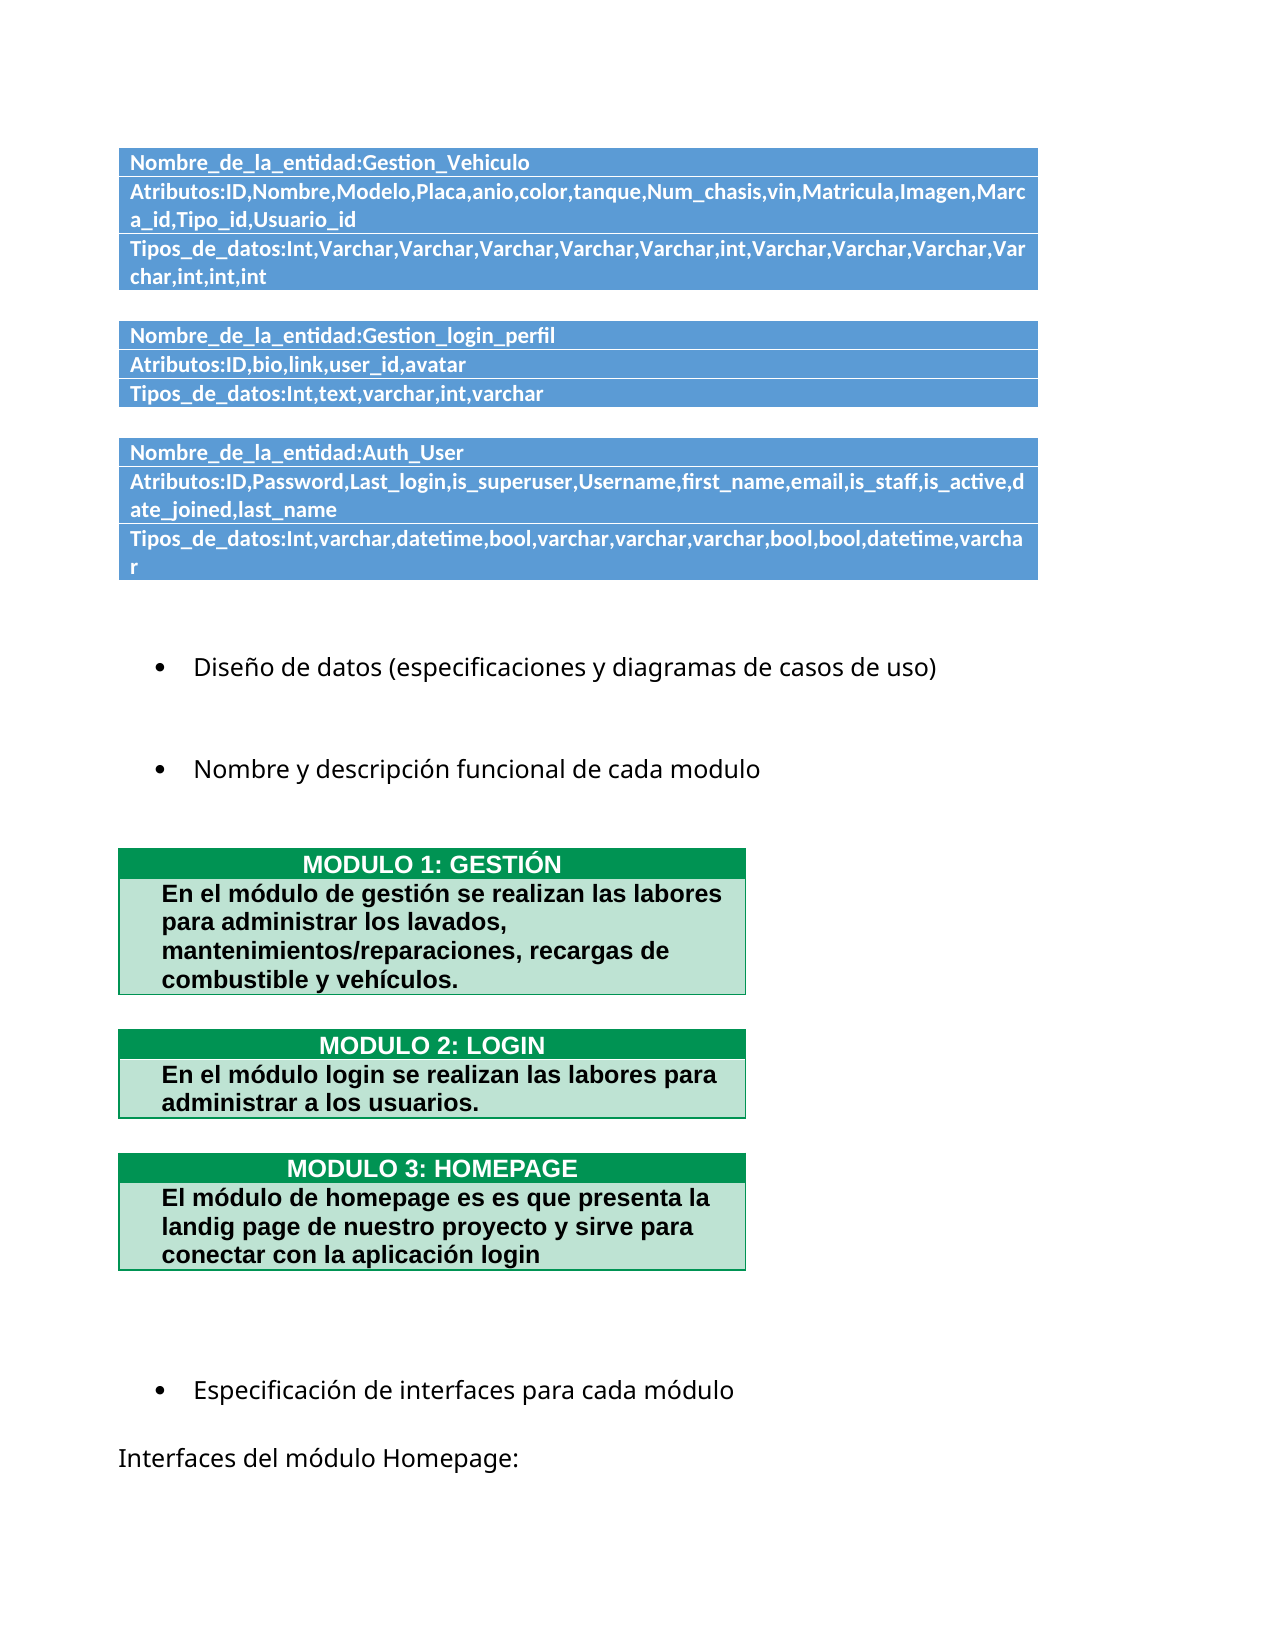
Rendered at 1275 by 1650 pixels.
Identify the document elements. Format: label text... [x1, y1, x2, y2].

table_cell Tipos_de_datos:Int,varchar,datetime,bool,varchar,varchar,varchar,bool,bool,datetime,varchar [119, 524, 1038, 580]
table_cell En el módulo de gestión se realizan las labores para administrar los lavados, mantenimientos/reparaciones, recargas de combustible y vehículos. [120, 879, 745, 994]
table_cell El módulo de homepage es es que presenta la landig page de nuestro proyecto y sirve para conectar con la aplicación login [120, 1183, 745, 1269]
table_header Nombre_de_la_entidad:Gestion_login_perfil [119, 321, 1038, 349]
table_cell Atributos:ID,Password,Last_login,is_superuser,Username,first_name,email,is_staff,is_active,date_joined,last_name [119, 467, 1038, 523]
table_header MODULO 1: GESTIÓN [120, 850, 745, 879]
table_header MODULO 3: HOMEPAGE [120, 1154, 745, 1183]
table_cell Atributos:ID,bio,link,user_id,avatar [119, 350, 1038, 378]
table_cell Atributos:ID,Nombre,Modelo,Placa,anio,color,tanque,Num_chasis,vin,Matricula,Imagen,Marca_id,Tipo_id,Usuario_id [119, 177, 1038, 233]
list Especificación de interfaces para cada módulo [156, 1373, 1157, 1407]
table_cell Tipos_de_datos:Int,text,varchar,int,varchar [119, 379, 1038, 407]
table_header MODULO 2: LOGIN [120, 1031, 745, 1059]
table_cell En el módulo login se realizan las labores para administrar a los usuarios. [120, 1060, 745, 1117]
list Nombre y descripción funcional de cada modulo [156, 751, 1157, 786]
list Diseño de datos (especificaciones y diagramas de casos de uso) [156, 649, 1157, 683]
text Interfaces del módulo Homepage: [118, 1441, 1157, 1475]
table_header Nombre_de_la_entidad:Auth_User [119, 438, 1038, 466]
table_header Nombre_de_la_entidad:Gestion_Vehiculo [119, 148, 1038, 176]
table_cell Tipos_de_datos:Int,Varchar,Varchar,Varchar,Varchar,Varchar,int,Varchar,Varchar,Varchar,Varchar,int,int,int [119, 234, 1038, 290]
